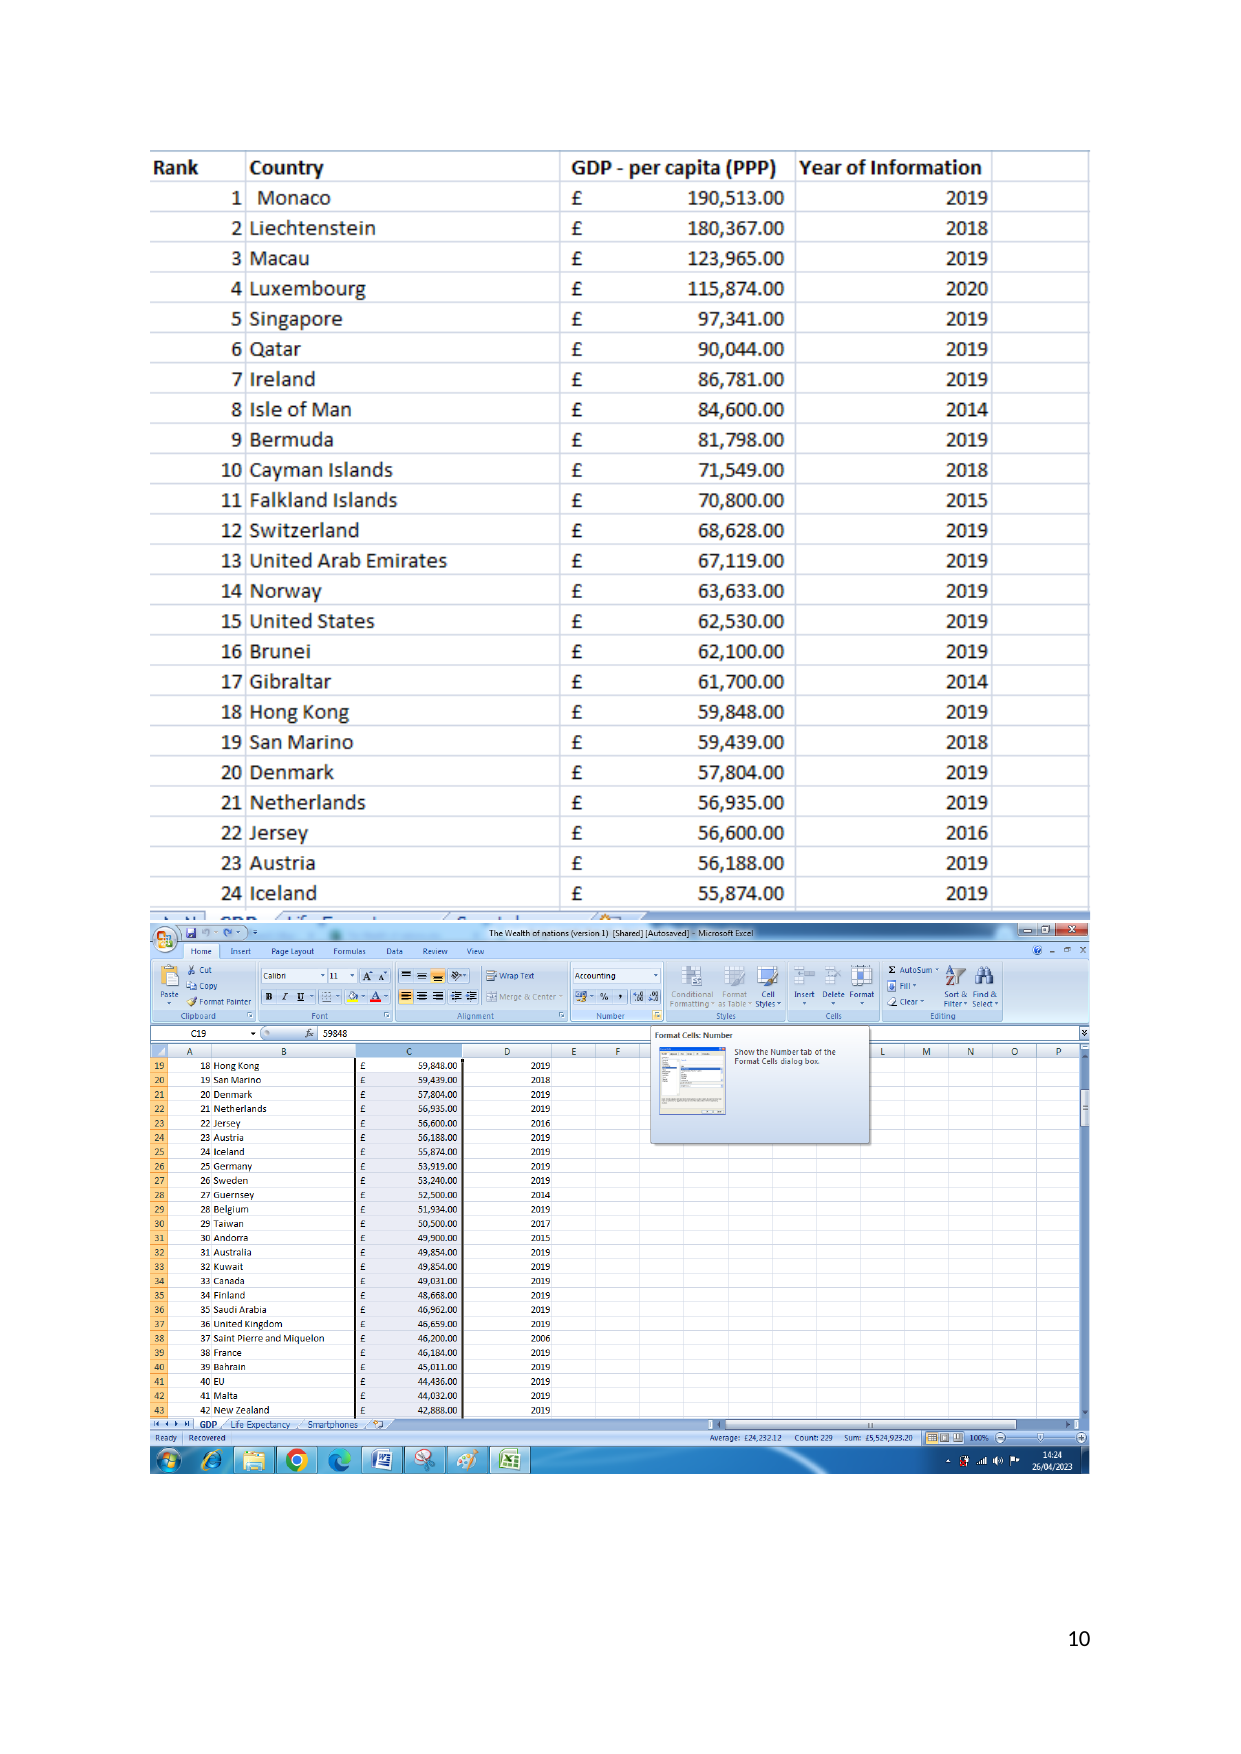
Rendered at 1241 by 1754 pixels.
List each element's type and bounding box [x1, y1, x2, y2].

picture [150, 923, 1090, 1474]
picture [150, 150, 1091, 920]
